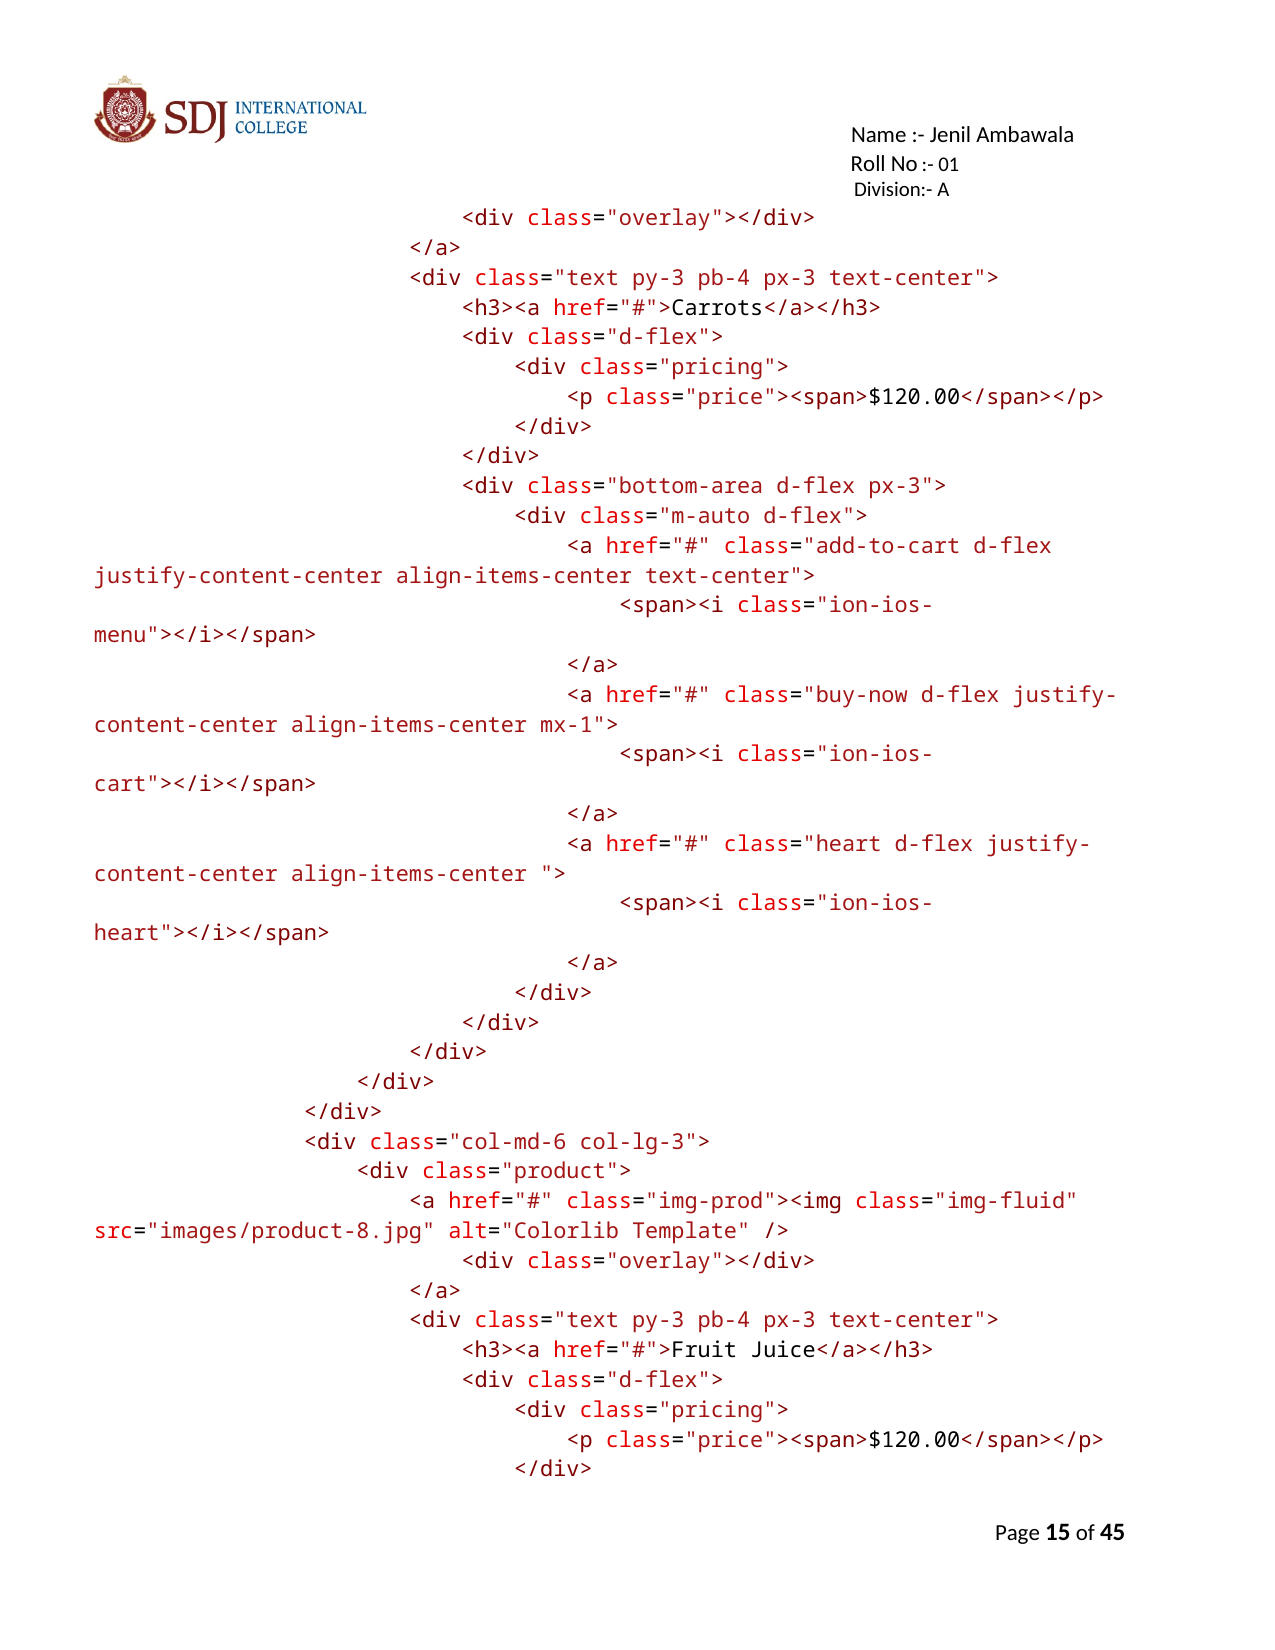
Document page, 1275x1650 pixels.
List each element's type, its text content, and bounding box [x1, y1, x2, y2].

text <h3><a href="#">Fruit Juice</a></h3> [94, 1334, 1125, 1364]
text <a href="#" class="buy-now d-flex justify-content-center align-items-center mx-1"> [94, 679, 1125, 738]
text <div class="text py-3 pb-4 px-3 text-center"> [94, 1304, 1125, 1334]
text </a> [94, 947, 1125, 977]
text <a href="#" class="img-prod"><img class="img-fluid" src="images/product-8.jpg" alt="Colorlib Template" /> [94, 1185, 1125, 1245]
text </div> [94, 411, 1125, 440]
text <div class="overlay"></div> [94, 1245, 1125, 1274]
text </a> [94, 232, 1125, 262]
text </a> [94, 1274, 1125, 1304]
text <a href="#" class="heart d-flex justify-content-center align-items-center "> [94, 828, 1125, 887]
text <div class="d-flex"> [94, 1364, 1125, 1394]
text <div class="pricing"> [94, 1394, 1125, 1423]
text </div> [94, 1006, 1125, 1036]
text <div class="col-md-6 col-lg-3"> [94, 1126, 1125, 1155]
text <span><i class="ion-ios-cart"></i></span> [94, 738, 1125, 798]
text <div class="d-flex"> [94, 321, 1125, 351]
text <span><i class="ion-ios-menu"></i></span> [94, 589, 1125, 649]
text <div class="bottom-area d-flex px-3"> [94, 470, 1125, 500]
text </div> [94, 1096, 1125, 1126]
text </div> [94, 1453, 1125, 1483]
text <span><i class="ion-ios-heart"></i></span> [94, 887, 1125, 947]
text </a> [94, 649, 1125, 679]
text </div> [94, 1066, 1125, 1096]
text <div class="pricing"> [94, 351, 1125, 381]
text </a> [94, 798, 1125, 828]
picture [93, 75, 367, 143]
text <h3><a href="#">Carrots</a></h3> [94, 291, 1125, 321]
text <div class="text py-3 pb-4 px-3 text-center"> [94, 262, 1125, 291]
text <p class="price"><span>$120.00</span></p> [94, 1423, 1125, 1453]
text <div class="overlay"></div> [94, 202, 1125, 232]
text </div> [94, 440, 1125, 470]
text <a href="#" class="add-to-cart d-flex justify-content-center align-items-center text-center"> [94, 530, 1125, 589]
text </div> [94, 1036, 1125, 1066]
text <div class="m-auto d-flex"> [94, 500, 1125, 530]
text <div class="product"> [94, 1155, 1125, 1185]
text </div> [94, 977, 1125, 1006]
text <p class="price"><span>$120.00</span></p> [94, 381, 1125, 411]
